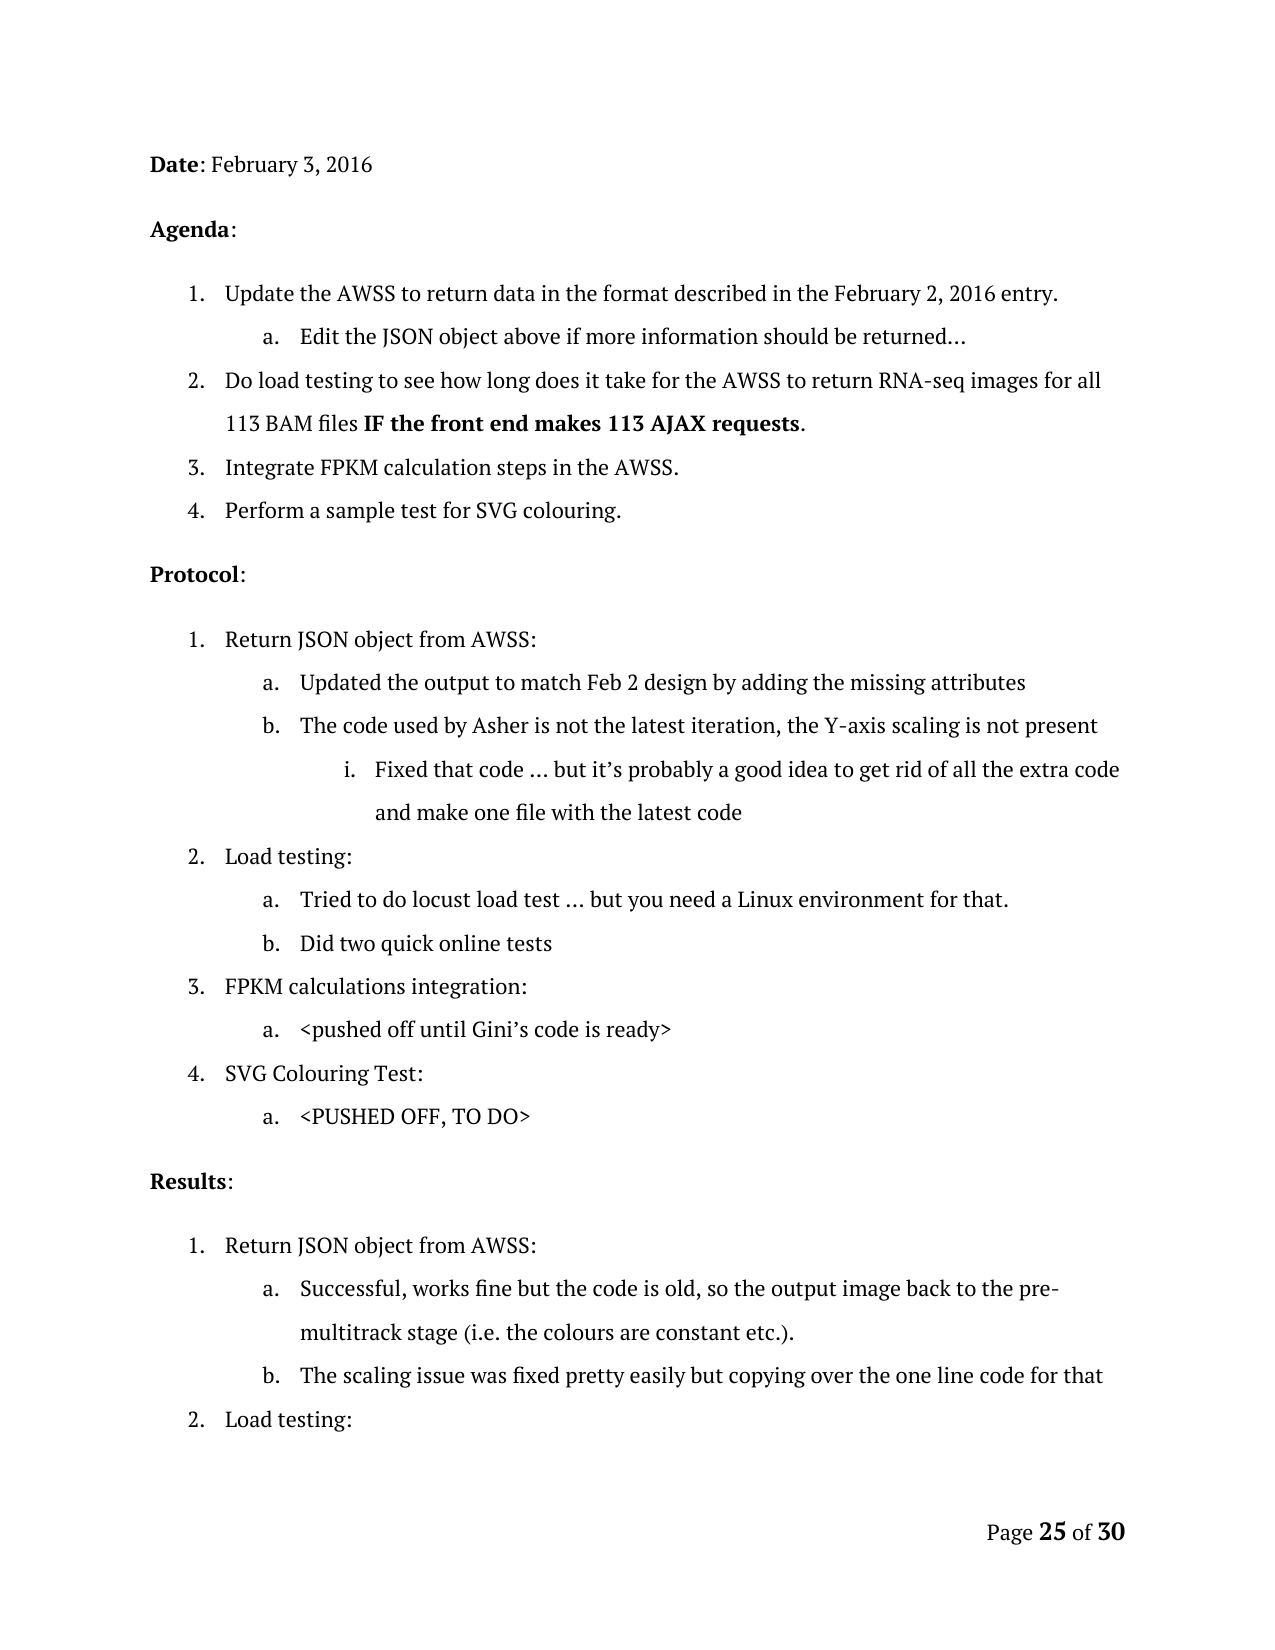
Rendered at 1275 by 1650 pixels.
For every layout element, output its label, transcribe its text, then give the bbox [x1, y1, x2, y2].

text Agenda: [150, 214, 1125, 243]
list Fixed that code … but it’s probably a good idea to get rid of all the extra code and make one file with the latest code [356, 754, 1125, 827]
list Perform a sample test for SVG colouring. [187, 496, 1125, 525]
list Edit the JSON object above if more information should be returned… [262, 322, 1125, 351]
list Do load testing to see how long does it take for the AWSS to return RNA-seq images for all 113 BAM files IF the front end makes 113 AJAX requests. [187, 365, 1125, 438]
list Did two quick online tests [262, 928, 1125, 957]
list The code used by Asher is not the latest iteration, the Y-axis scaling is not present [262, 711, 1125, 740]
list <pushed off until Gini’s code is ready> [262, 1015, 1125, 1044]
list Integrate FPKM calculation steps in the AWSS. [187, 452, 1125, 481]
list Load testing: [187, 1404, 1125, 1433]
list Tried to do locust load test … but you need a Linux environment for that. [262, 885, 1125, 914]
list The scaling issue was fixed pretty easily but copying over the one line code for that [262, 1361, 1125, 1390]
list FPKM calculations integration: [187, 972, 1125, 1001]
list SVG Colouring Test: [187, 1059, 1125, 1088]
list Load testing: [187, 841, 1125, 870]
text Protocol: [150, 560, 1125, 589]
list Return JSON object from AWSS: [187, 1231, 1125, 1259]
text Date: February 3, 2016 [150, 150, 1125, 179]
list Updated the output to match Feb 2 design by adding the missing attributes [262, 668, 1125, 697]
list Successful, works fine but the code is old, so the output image back to the pre-multitrack stage (i.e. the colours are constant etc.). [262, 1274, 1125, 1346]
list <PUSHED OFF, TO DO> [262, 1102, 1125, 1131]
text Results: [150, 1166, 1125, 1195]
list Update the AWSS to return data in the format described in the February 2, 2016 entry. [187, 278, 1125, 307]
list Return JSON object from AWSS: [187, 624, 1125, 653]
